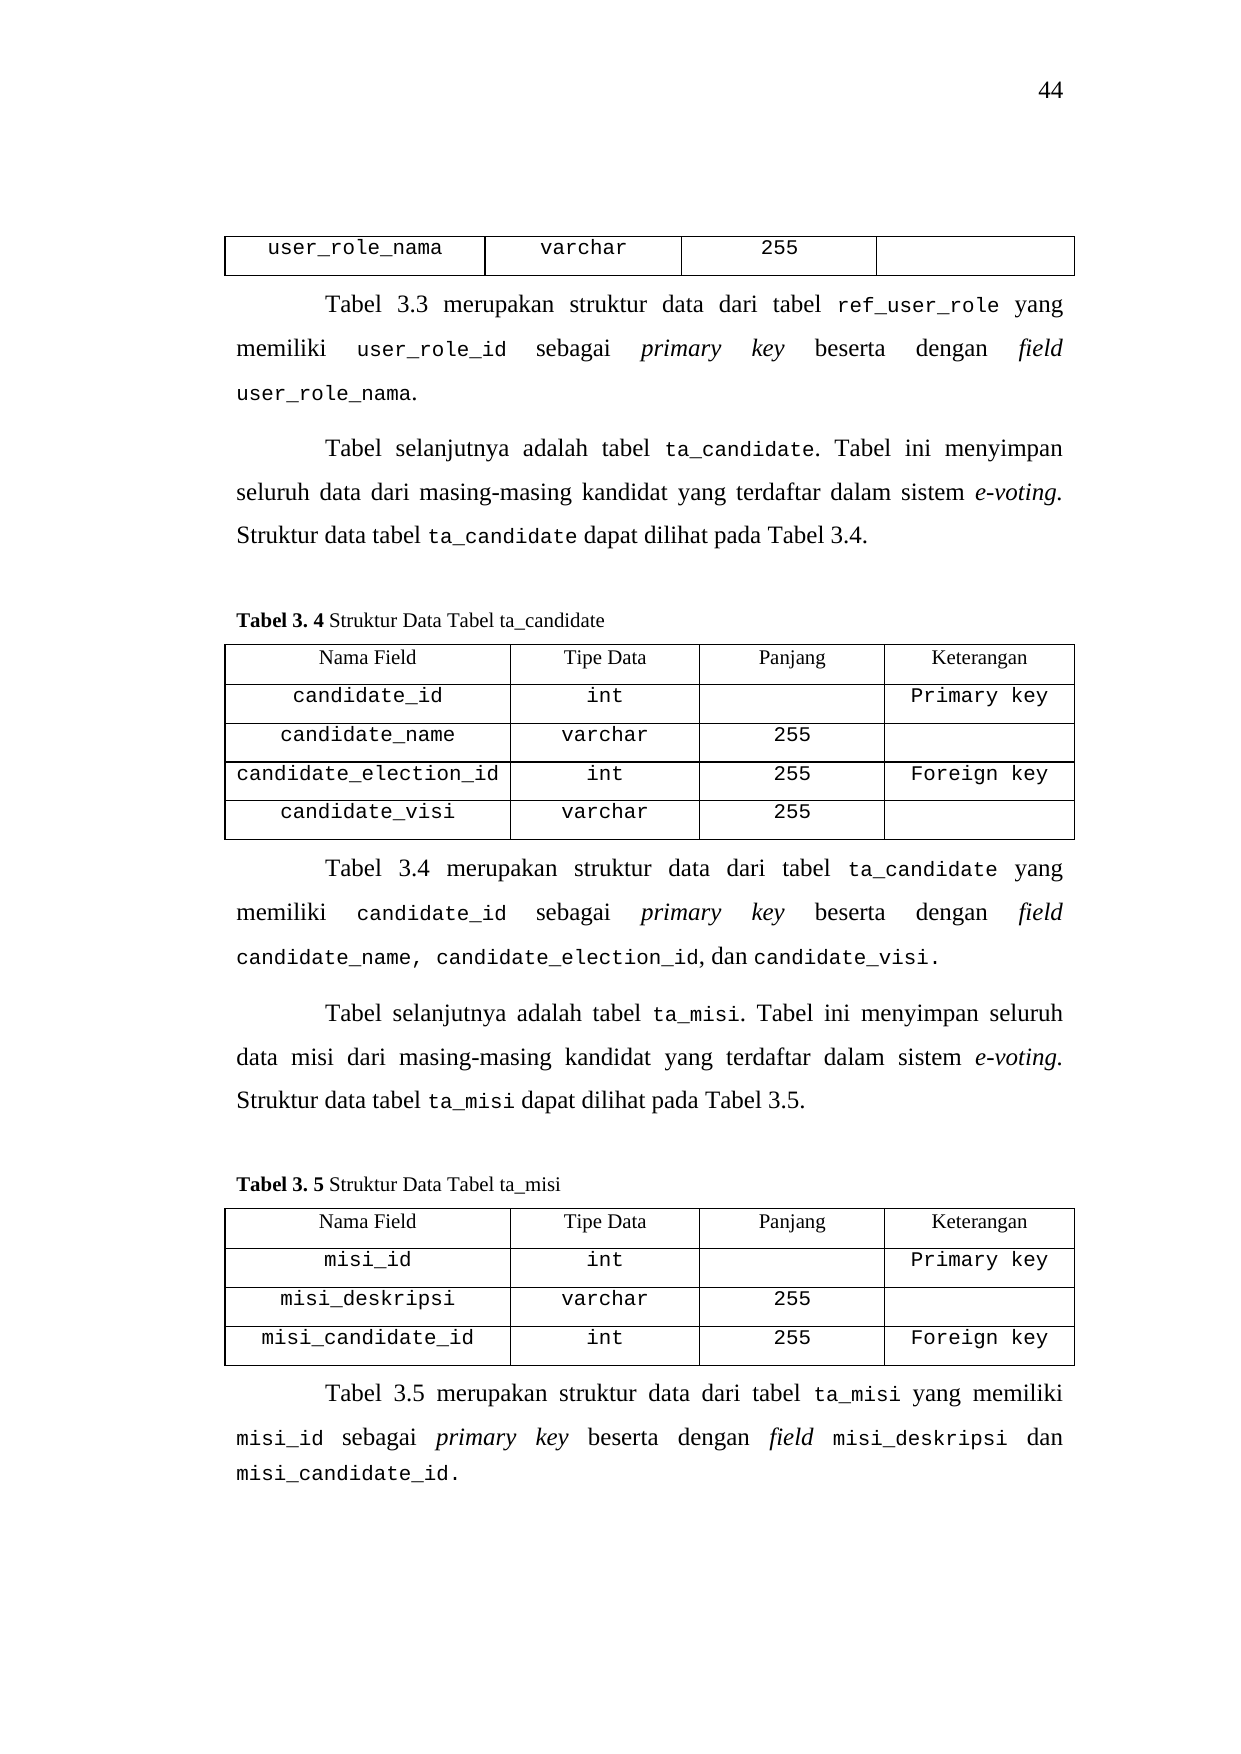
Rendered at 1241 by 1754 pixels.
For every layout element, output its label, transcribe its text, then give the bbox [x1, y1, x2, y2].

table_cell [877, 237, 1074, 275]
text Tabel 3. 4 Struktur Data Tabel ta_candidate [236, 608, 1063, 632]
table_cell int [511, 763, 699, 800]
table_cell 255 [700, 1288, 884, 1326]
text Tabel selanjutnya adalah tabel ta_misi. Tabel ini menyimpan seluruh data misi dari masing-masing kandidat yang terdaftar dalam sistem e-voting. Struktur data tabel ta_misi dapat dilihat pada Tabel 3.5. [236, 998, 1063, 1114]
table_cell candidate_election_id [226, 763, 510, 800]
table_cell misi_id [226, 1249, 510, 1287]
table_cell 255 [700, 801, 884, 839]
table_cell 255 [700, 1327, 884, 1364]
table_cell Foreign key [885, 1327, 1074, 1364]
table_cell user_role_nama [226, 237, 484, 275]
table_cell int [511, 1249, 699, 1287]
table_cell varchar [511, 801, 699, 839]
table_header Tipe Data [511, 1209, 699, 1248]
text Tabel 3. 5 Struktur Data Tabel ta_misi [236, 1172, 1063, 1196]
text Tabel 3.4 merupakan struktur data dari tabel ta_candidate yang memiliki candidate_id sebagai primary key beserta dengan field candidate_name, candidate_election_id, dan candidate_visi. [236, 853, 1063, 970]
table_cell [885, 801, 1074, 839]
table_cell Foreign key [885, 763, 1074, 800]
table_cell candidate_name [226, 724, 510, 761]
table_cell 255 [700, 763, 884, 800]
table_cell Primary key [885, 1249, 1074, 1287]
table_header Tipe Data [511, 645, 699, 683]
table_cell int [511, 1327, 699, 1364]
table_cell varchar [486, 237, 681, 275]
text Tabel 3.3 merupakan struktur data dari tabel ref_user_role yang memiliki user_role_id sebagai primary key beserta dengan field user_role_nama. [236, 289, 1063, 406]
table_cell [700, 685, 884, 722]
table_cell [885, 724, 1074, 761]
table_header Nama Field [226, 1209, 510, 1248]
table_header Panjang [700, 1209, 884, 1248]
table_cell [700, 1249, 884, 1287]
table_cell 255 [682, 237, 876, 275]
table_cell misi_deskripsi [226, 1288, 510, 1326]
table_cell varchar [511, 724, 699, 761]
table_cell [885, 1288, 1074, 1326]
table_header Keterangan [885, 1209, 1074, 1248]
table_cell candidate_id [226, 685, 510, 722]
table_header Panjang [700, 645, 884, 683]
table_cell 255 [700, 724, 884, 761]
table_cell varchar [511, 1288, 699, 1326]
table_cell Primary key [885, 685, 1074, 722]
table_cell misi_candidate_id [226, 1327, 510, 1364]
table_cell candidate_visi [226, 801, 510, 839]
table_cell int [511, 685, 699, 722]
table_header Nama Field [226, 645, 510, 683]
table_header Keterangan [885, 645, 1074, 683]
text Tabel selanjutnya adalah tabel ta_candidate. Tabel ini menyimpan seluruh data dari masing-masing kandidat yang terdaftar dalam sistem e-voting. Struktur data tabel ta_candidate dapat dilihat pada Tabel 3.4. [236, 433, 1063, 550]
text Tabel 3.5 merupakan struktur data dari tabel ta_misi yang memiliki misi_id sebagai primary key beserta dengan field misi_deskripsi dan misi_candidate_id. [236, 1378, 1063, 1487]
